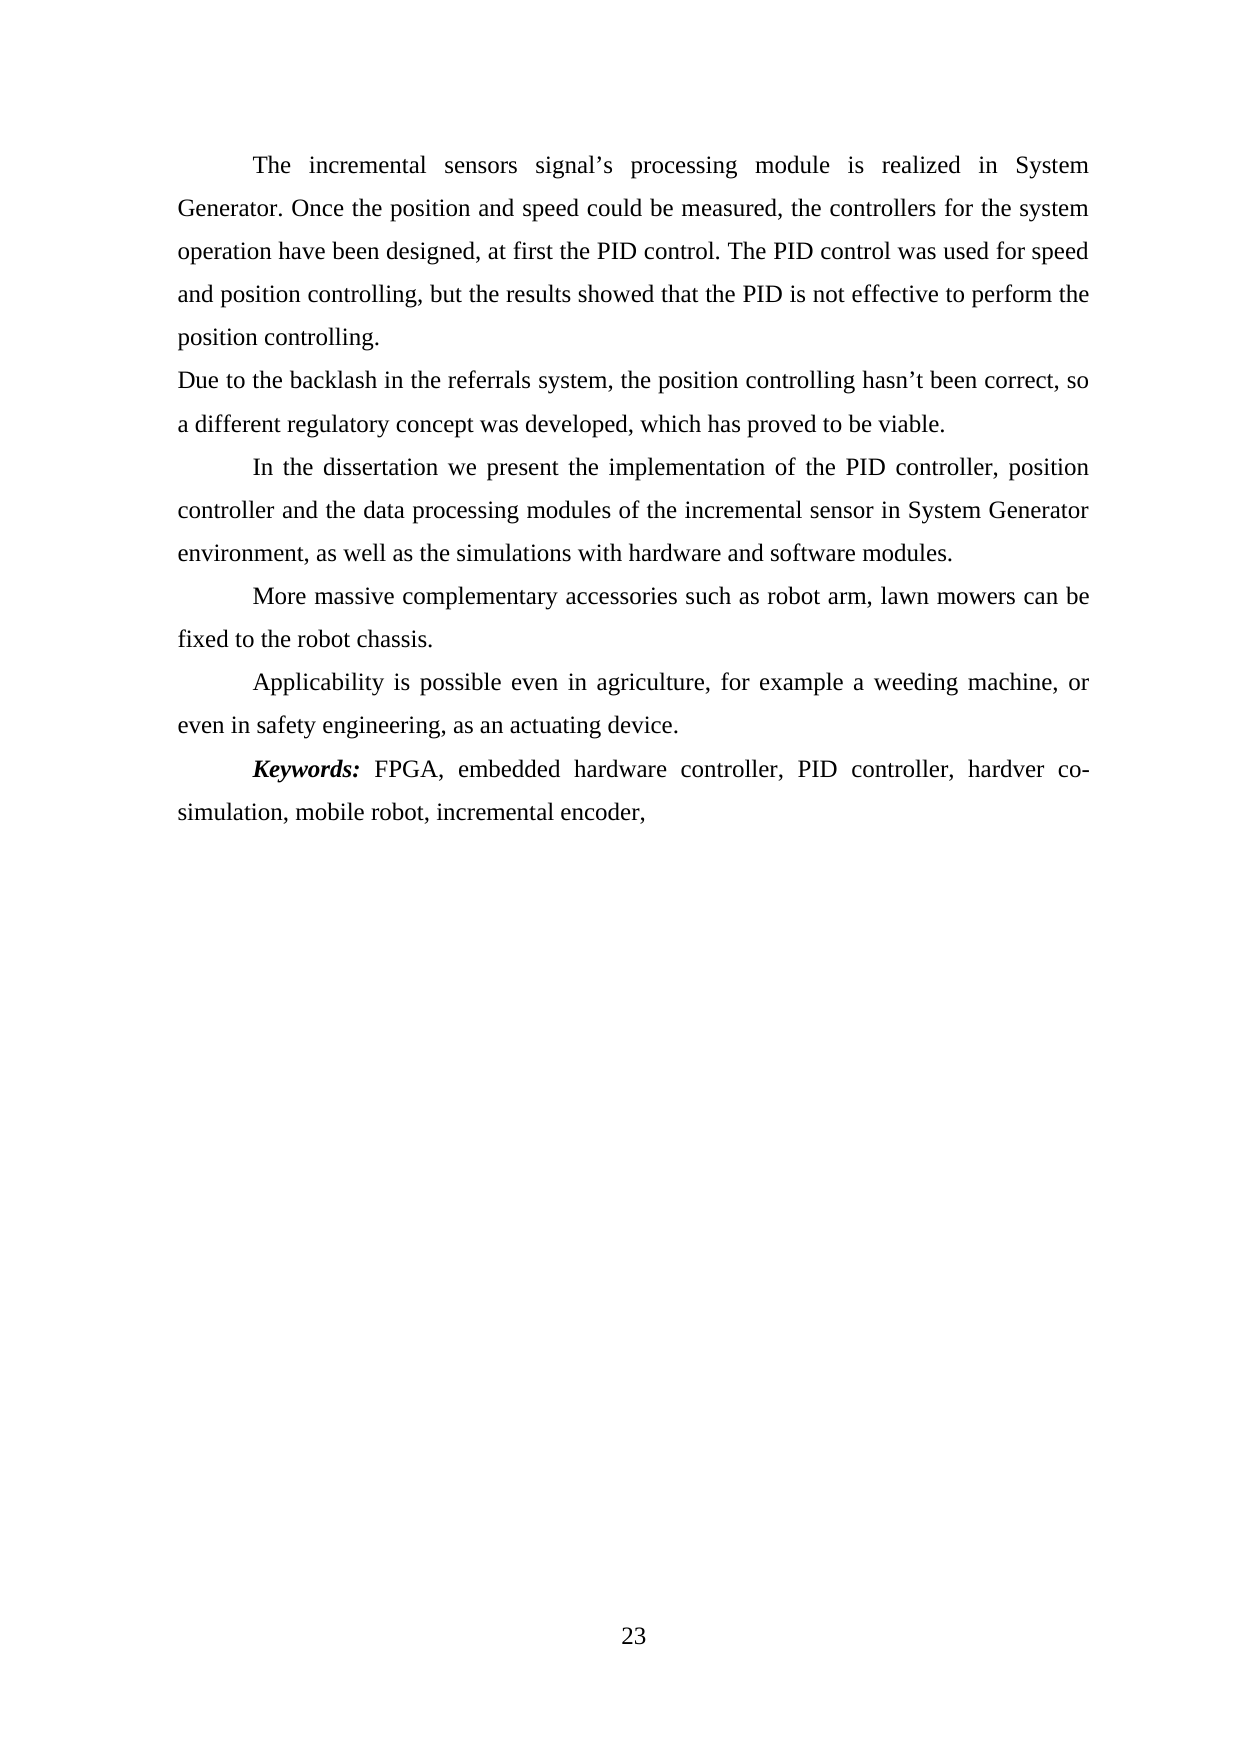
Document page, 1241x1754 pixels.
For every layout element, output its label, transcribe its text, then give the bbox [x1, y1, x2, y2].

text Applicability is possible even in agriculture, for example a weeding machine, or even in safety engineering, as an actuating device. [177, 667, 1090, 739]
text Keywords: FPGA, embedded hardware controller, PID controller, hardver co-simulation, mobile robot, incremental encoder, [177, 754, 1090, 826]
text In the dissertation we present the implementation of the PID controller, position controller and the data processing modules of the incremental sensor in System Generator environment, as well as the simulations with hardware and software modules. [177, 452, 1090, 567]
text More massive complementary accessories such as robot arm, lawn mowers can be fixed to the robot chassis. [177, 581, 1090, 653]
text Due to the backlash in the referrals system, the position controlling hasn’t been correct, so a different regulatory concept was developed, which has proved to be viable. [177, 366, 1090, 437]
text The incremental sensors signal’s processing module is realized in System Generator. Once the position and speed could be measured, the controllers for the system operation have been designed, at first the PID control. The PID control was used for speed and position controlling, but the results showed that the PID is not effective to perform the position controlling. [177, 150, 1090, 351]
